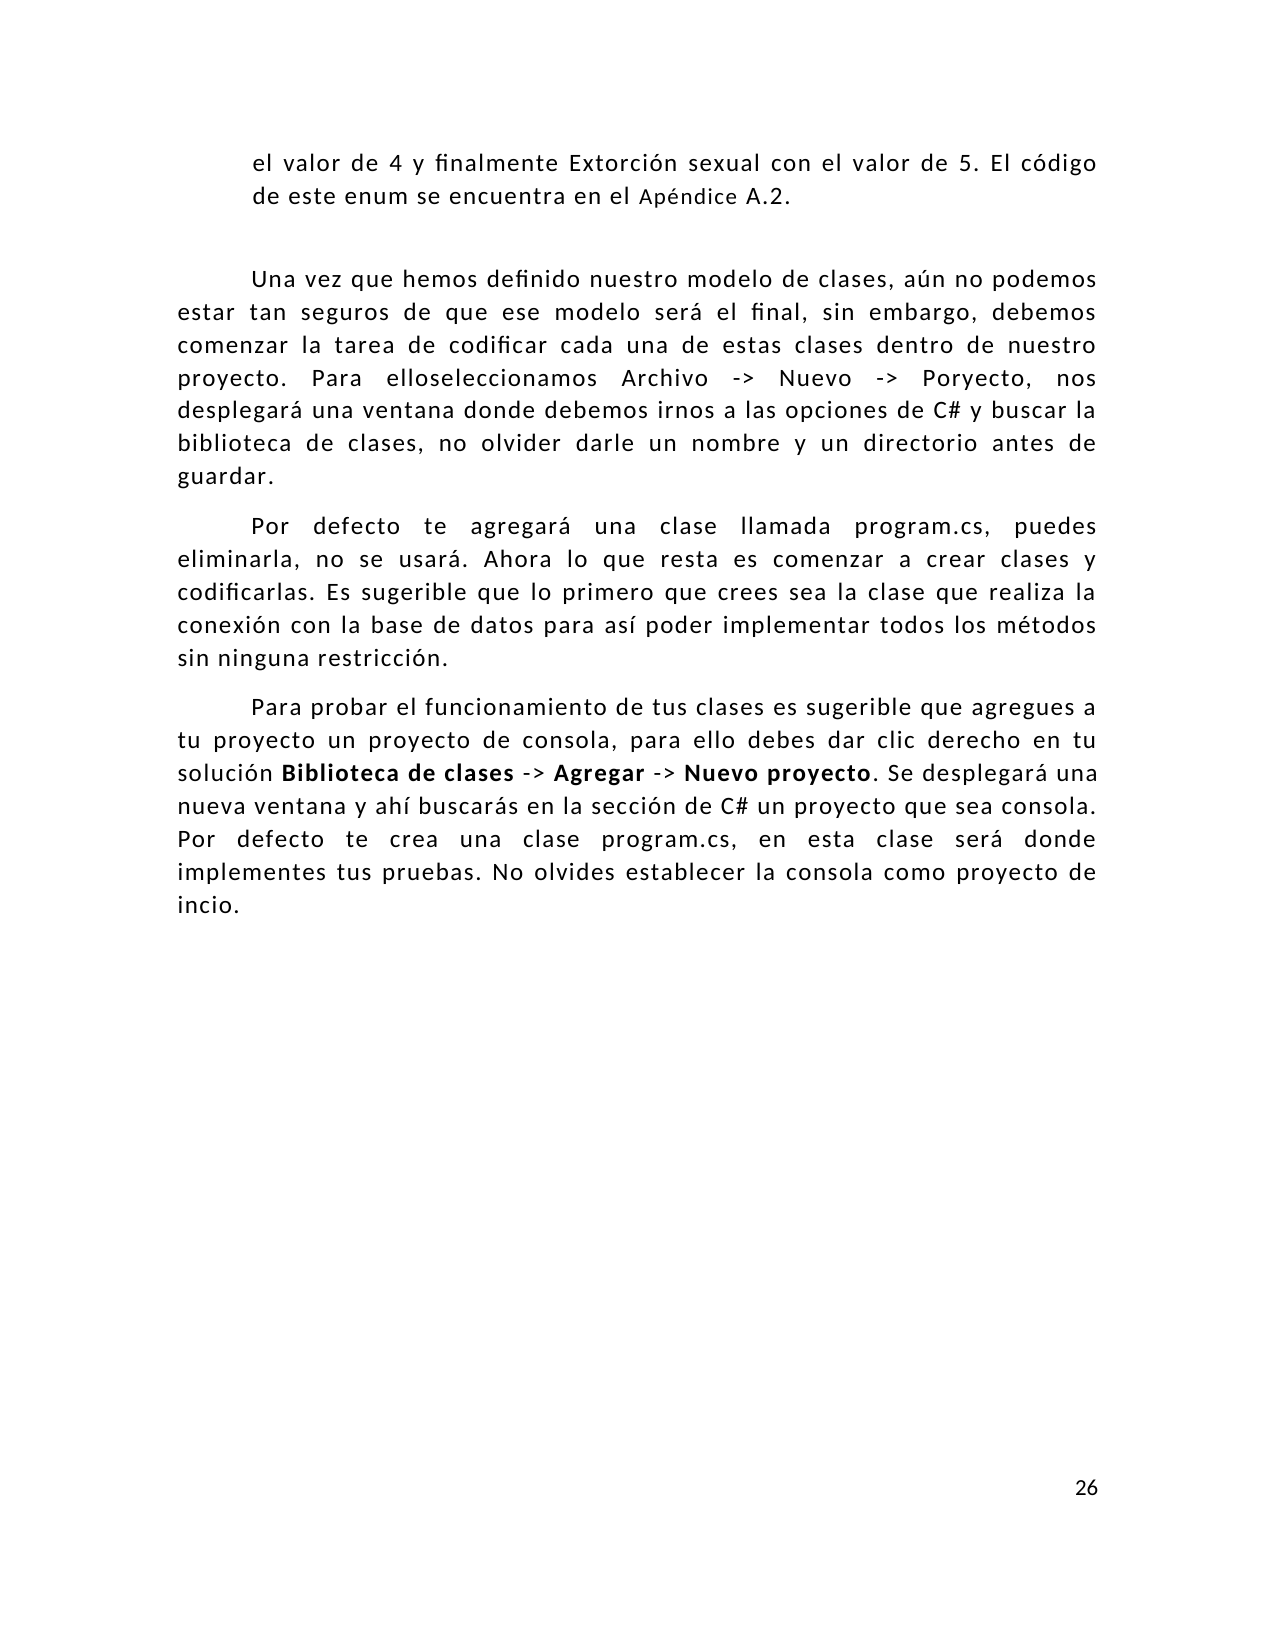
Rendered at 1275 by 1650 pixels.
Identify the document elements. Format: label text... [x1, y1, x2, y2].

text Una vez que hemos definido nuestro modelo de clases, aún no podemos estar tan seguros de que ese modelo será el final, sin embargo, debemos comenzar la tarea de codificar cada una de estas clases dentro de nuestro proyecto. Para elloseleccionamos Archivo -> Nuevo -> Poryecto, nos desplegará una ventana donde debemos irnos a las opciones de C# y buscar la biblioteca de clases, no olvider darle un nombre y un directorio antes de guardar. [177, 263, 1098, 491]
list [252, 148, 1098, 211]
text Para probar el funcionamiento de tus clases es sugerible que agregues a tu proyecto un proyecto de consola, para ello debes dar clic derecho en tu solución Biblioteca de clases -> Agregar -> Nuevo proyecto. Se desplegará una nueva ventana y ahí buscarás en la sección de C# un proyecto que sea consola. Por defecto te crea una clase program.cs, en esta clase será donde implementes tus pruebas. No olvides establecer la consola como proyecto de incio. [177, 691, 1098, 919]
text Por defecto te agregará una clase llamada program.cs, puedes eliminarla, no se usará. Ahora lo que resta es comenzar a crear clases y codificarlas. Es sugerible que lo primero que crees sea la clase que realiza la conexión con la base de datos para así poder implementar todos los métodos sin ninguna restricción. [177, 510, 1098, 672]
